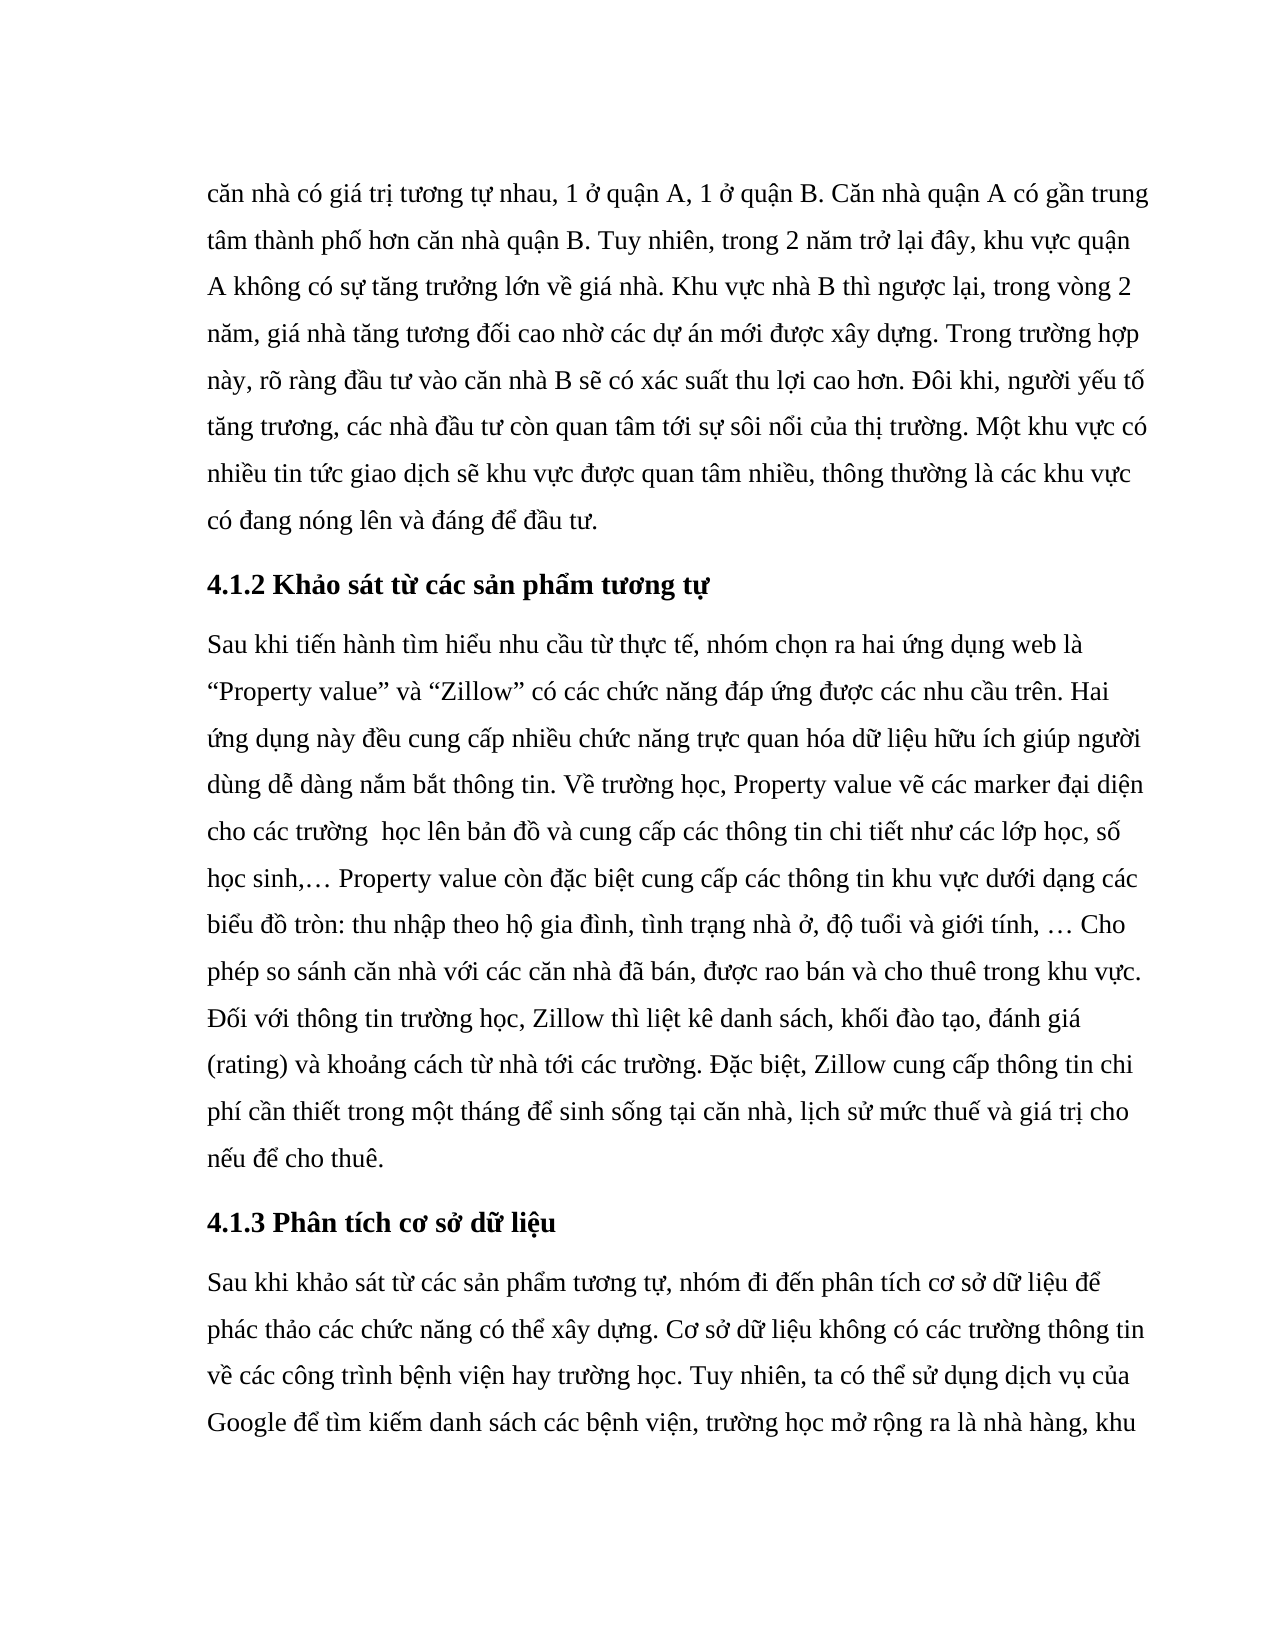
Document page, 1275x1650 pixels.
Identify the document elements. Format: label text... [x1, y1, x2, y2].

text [207, 1266, 1157, 1437]
text Sau khi tiến hành tìm hiểu nhu cầu từ thực tế, nhóm chọn ra hai ứng dụng web là “Property value” và “Zillow” có các chức năng đáp ứng được các nhu cầu trên. Hai ứng dụng này đều cung cấp nhiều chức năng trực quan hóa dữ liệu hữu ích giúp người dùng dễ dàng nắm bắt thông tin. Về trường học, Property value vẽ các marker đại diện cho các trường học lên bản đồ và cung cấp các thông tin chi tiết như các lớp học, số học sinh,… Property value còn đặc biệt cung cấp các thông tin khu vực dưới dạng các biểu đồ tròn: thu nhập theo hộ gia đình, tình trạng nhà ở, độ tuổi và giới tính, … Cho phép so sánh căn nhà với các căn nhà đã bán, được rao bán và cho thuê trong khu vực. Đối với thông tin trường học, Zillow thì liệt kê danh sách, khối đào tạo, đánh giá (rating) và khoảng cách từ nhà tới các trường. Đặc biệt, Zillow cung cấp thông tin chi phí cần thiết trong một tháng để sinh sống tại căn nhà, lịch sử mức thuế và giá trị cho nếu để cho thuê. [207, 628, 1157, 1173]
subtitle 4.1.2 Khảo sát từ các sản phẩm tương tự [207, 567, 1157, 601]
subtitle 4.1.3 Phân tích cơ sở dữ liệu [207, 1205, 1157, 1238]
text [207, 177, 1157, 535]
